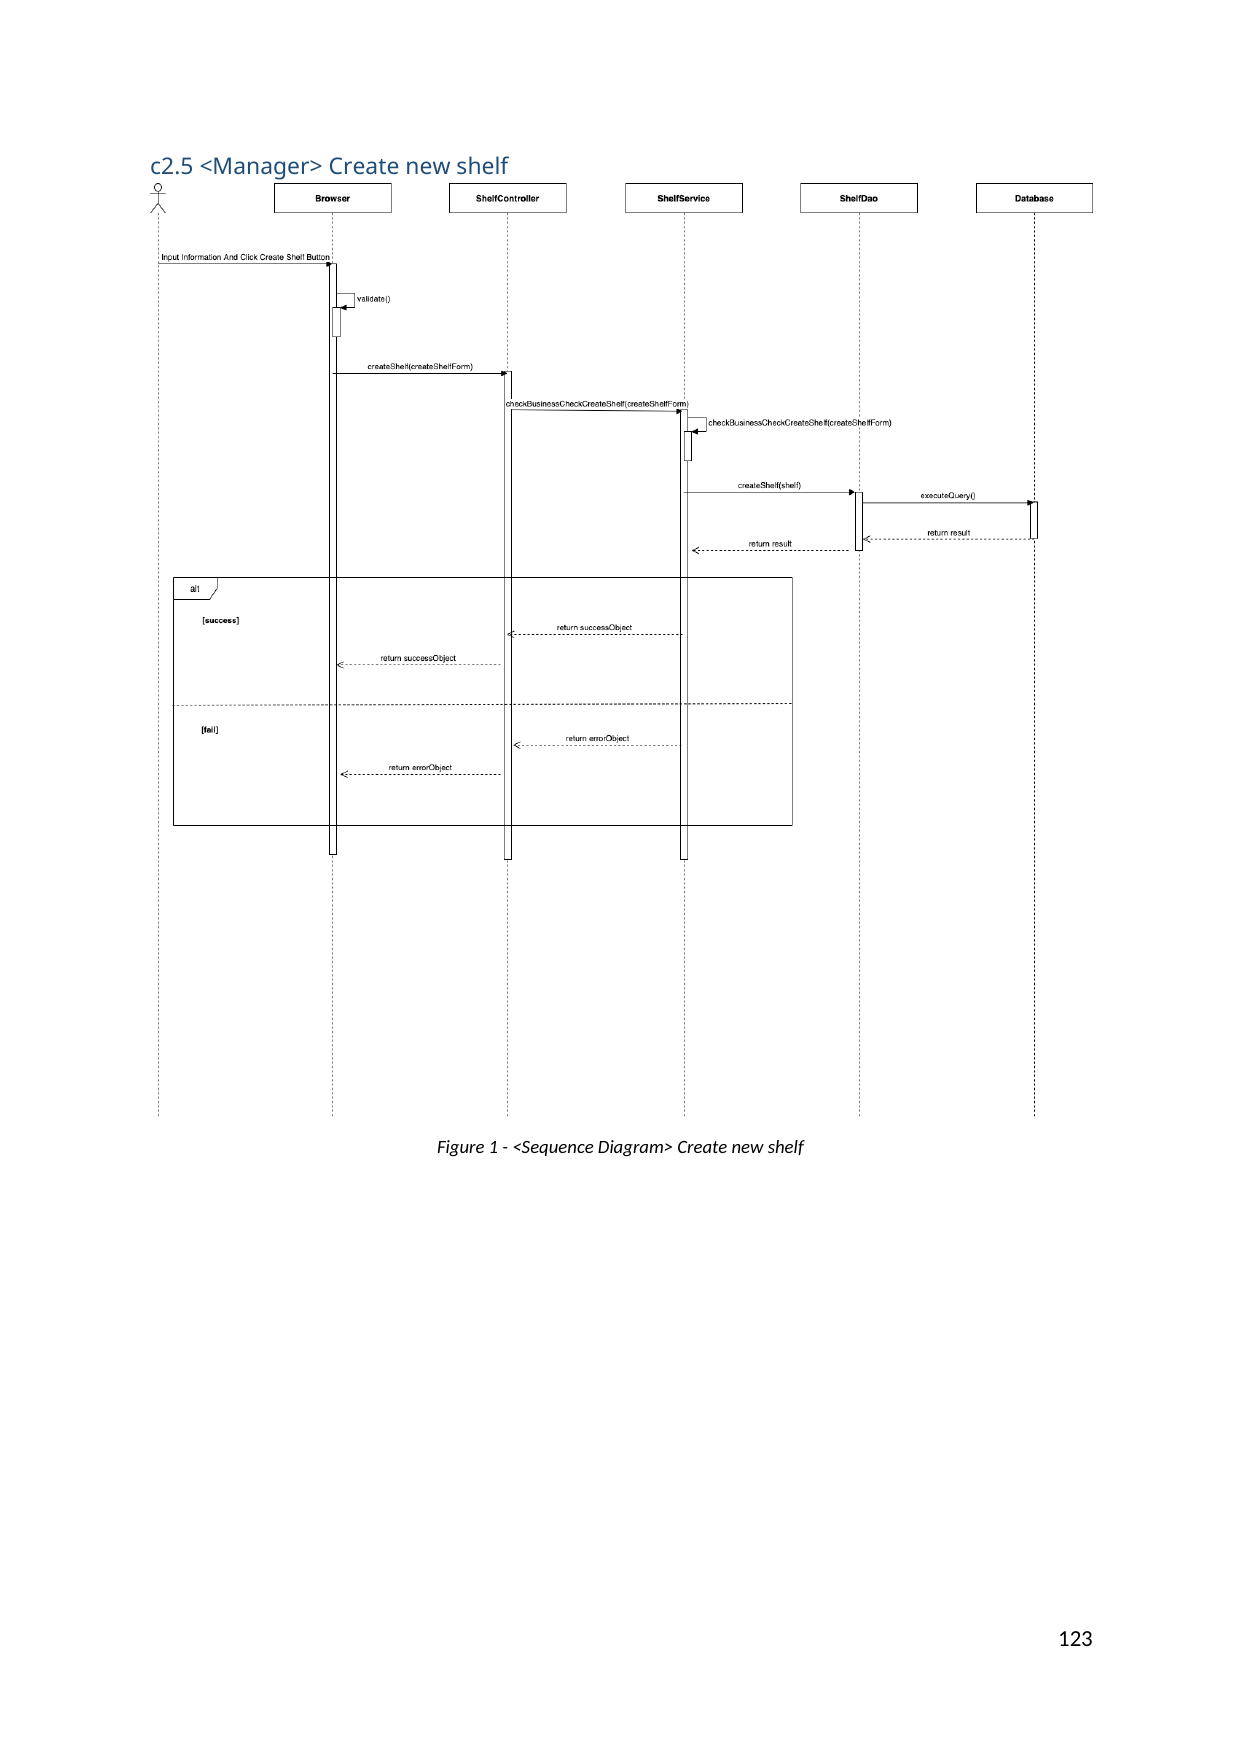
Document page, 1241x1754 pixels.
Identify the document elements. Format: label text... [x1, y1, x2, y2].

subtitle c2.5 <Manager> Create new shelf [150, 150, 1093, 181]
picture [150, 183, 1093, 1117]
text Figure 1 - <Sequence Diagram> Create new shelf [150, 1135, 1093, 1158]
